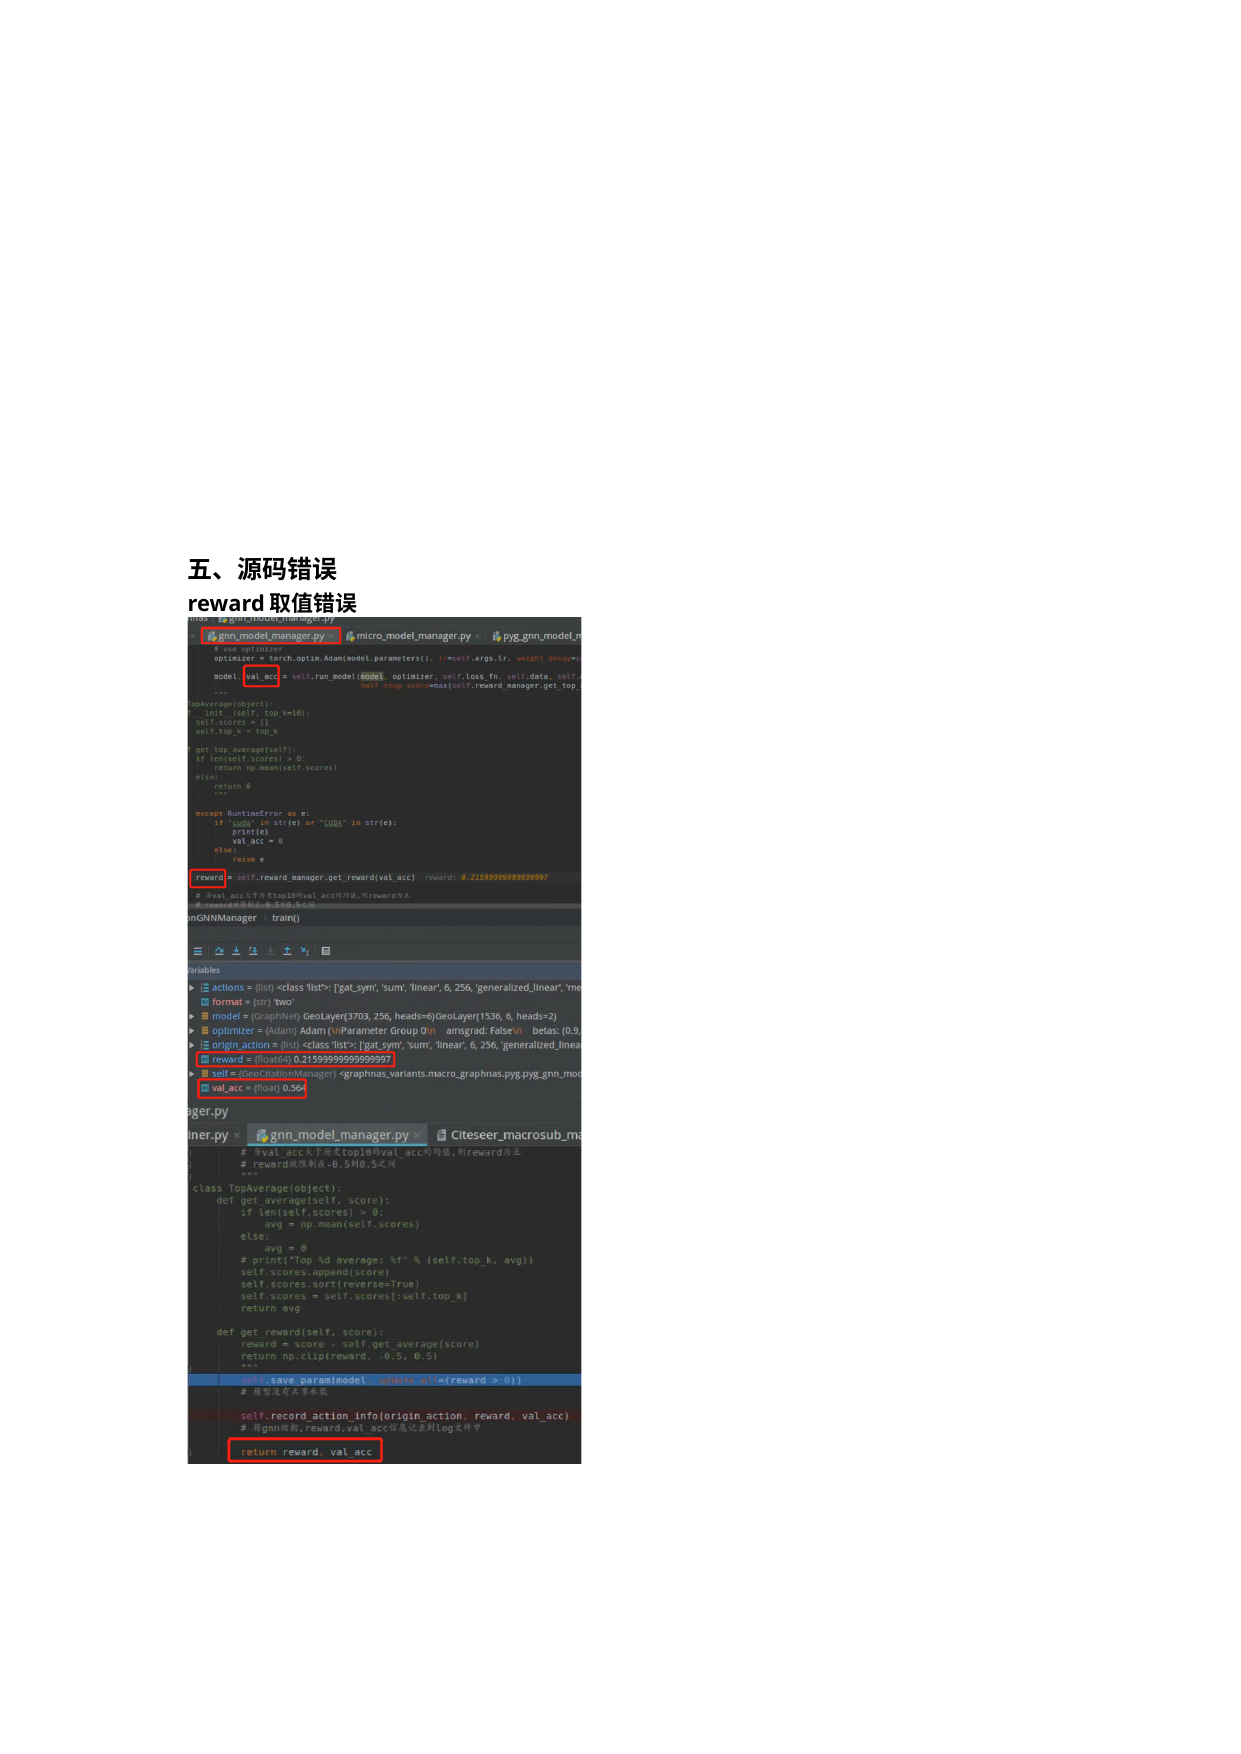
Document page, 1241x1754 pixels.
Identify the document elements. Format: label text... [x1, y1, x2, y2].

text 五、源码错误 [187, 549, 1053, 586]
picture [187, 617, 582, 1464]
text reward取值错误 [187, 586, 1053, 617]
